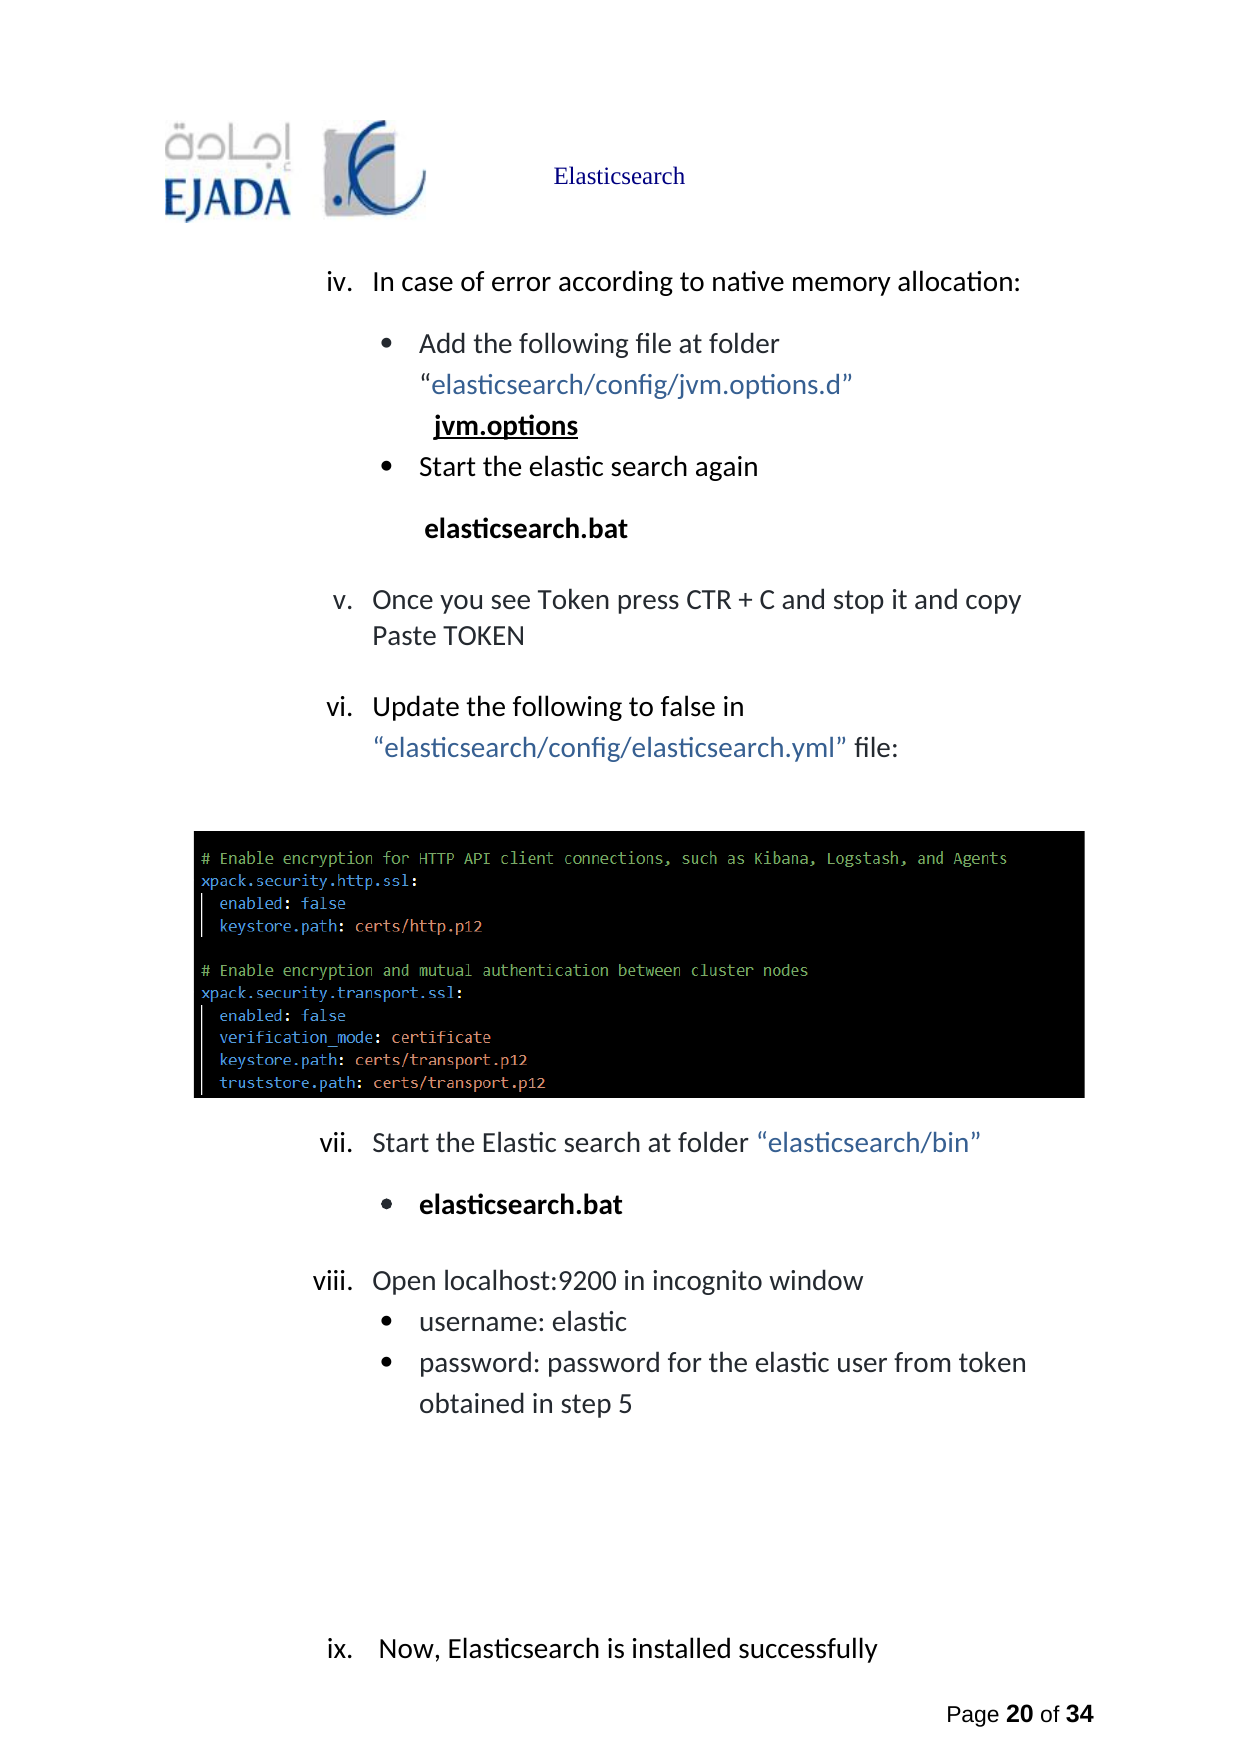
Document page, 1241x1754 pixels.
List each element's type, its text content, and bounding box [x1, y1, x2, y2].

list Open localhost:9200 in incognito window [353, 1262, 1093, 1298]
list Update the following to false in “elasticsearch/config/elasticsearch.yml” file: [353, 688, 1093, 764]
list jvm.options [269, 407, 1093, 443]
list elasticsearch.bat [381, 1186, 1093, 1221]
list In case of error according to native memory allocation: [353, 263, 1093, 299]
list Start the Elastic search at folder “elasticsearch/bin” [353, 1124, 1093, 1160]
picture [193, 831, 1085, 1098]
list Start the elastic search again [381, 448, 1093, 483]
list username: elastic [381, 1303, 1093, 1339]
list Now, Elasticsearch is installed successfully [353, 1630, 1093, 1666]
list Once you see Token press CTR + C and stop it and copy Paste TOKEN [353, 581, 1093, 652]
list Add the following file at folder “elasticsearch/config/jvm.options.d” [381, 325, 1093, 402]
picture [165, 120, 427, 223]
list password: password for the elastic user from token obtained in step 5 [381, 1344, 1093, 1421]
text elasticsearch.bat [147, 510, 1093, 545]
